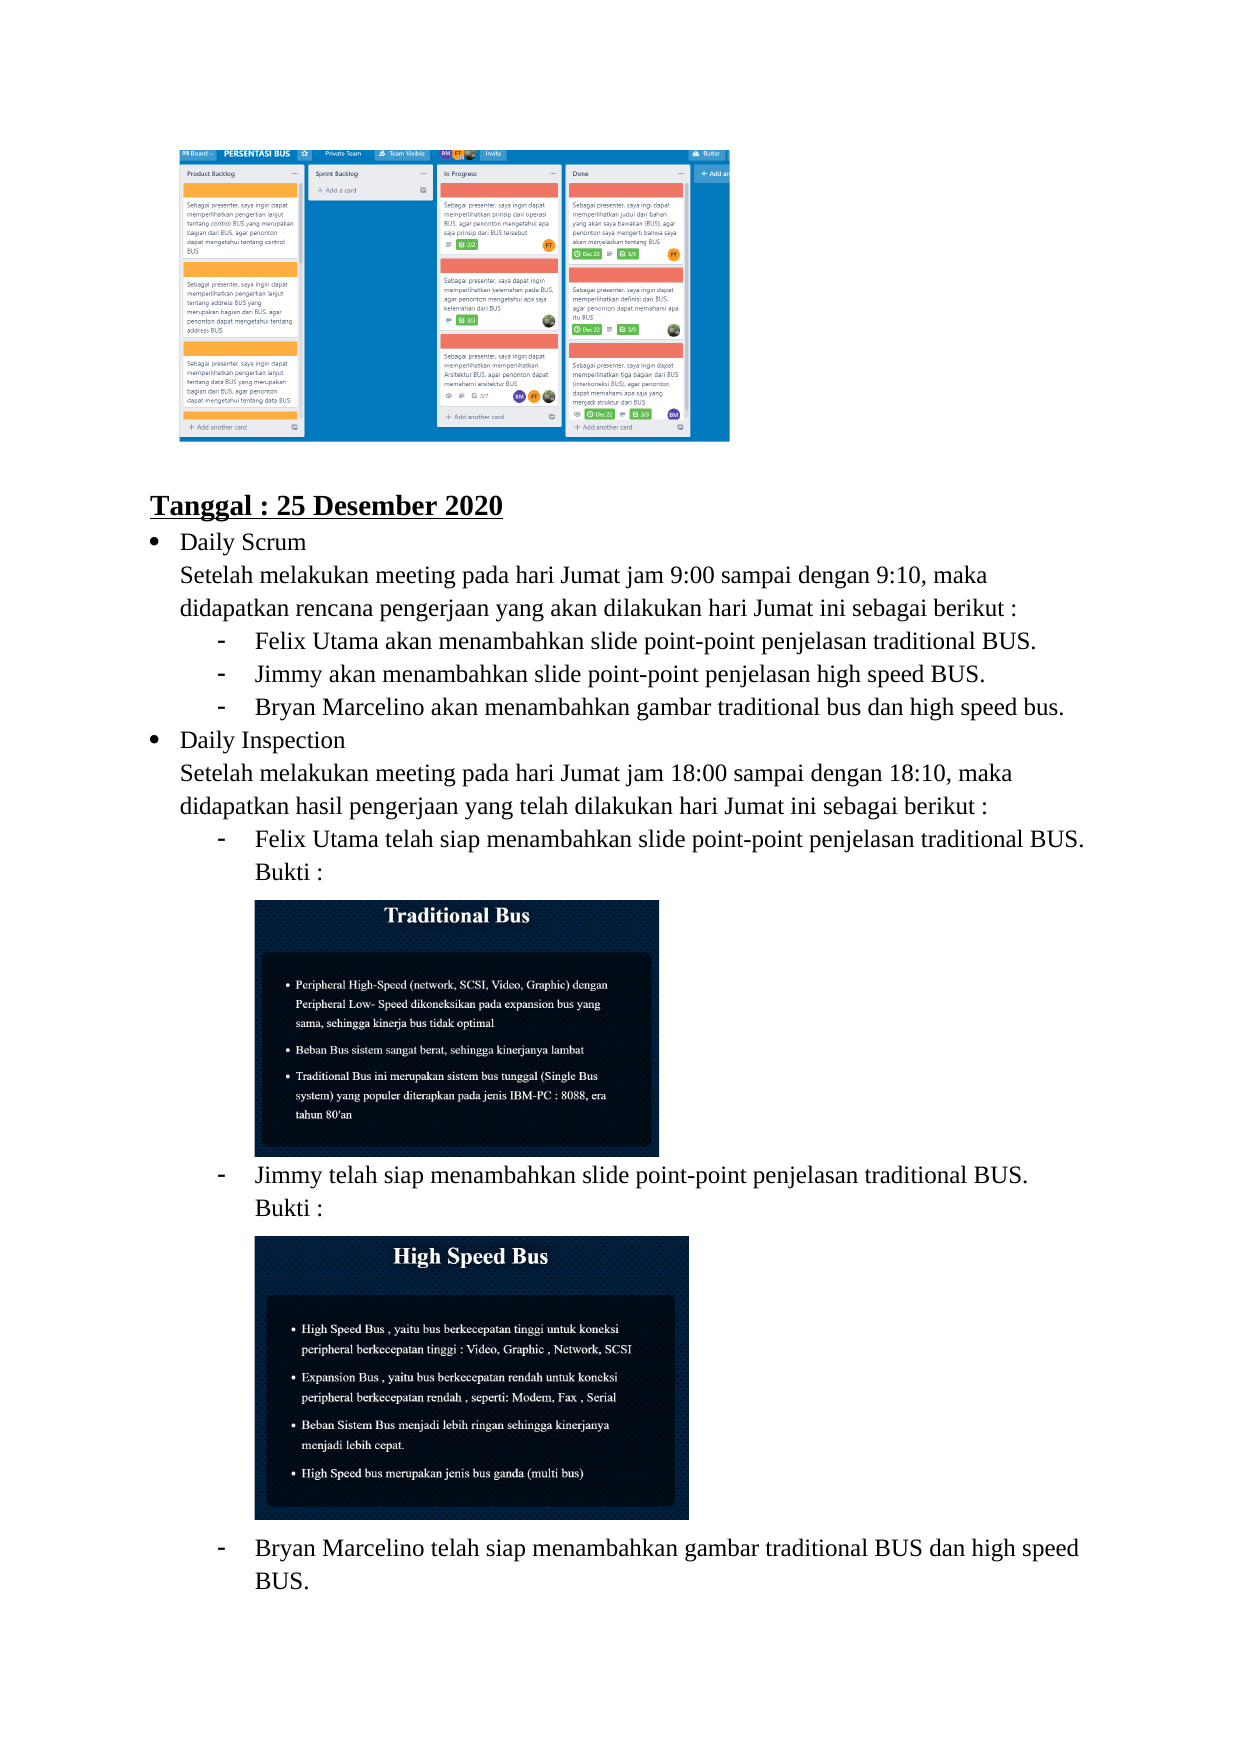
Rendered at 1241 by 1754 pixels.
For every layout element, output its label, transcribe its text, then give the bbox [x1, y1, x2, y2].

list Felix Utama akan menambahkan slide point-point penjelasan traditional BUS. [217, 626, 1090, 655]
list Bukti : [254, 1193, 1090, 1222]
list Jimmy akan menambahkan slide point-point penjelasan high speed BUS. [217, 659, 1090, 688]
picture [254, 900, 660, 1157]
picture [254, 1236, 689, 1520]
list Jimmy telah siap menambahkan slide point-point penjelasan traditional BUS. [217, 1160, 1090, 1189]
text Tanggal : 25 Desember 2020 [150, 488, 1090, 522]
list Setelah melakukan meeting pada hari Jumat jam 9:00 sampai dengan 9:10, maka didapatkan rencana pengerjaan yang akan dilakukan hari Jumat ini sebagai berikut : [179, 560, 1090, 622]
list Felix Utama telah siap menambahkan slide point-point penjelasan traditional BUS. [217, 824, 1090, 853]
list Bryan Marcelino akan menambahkan gambar traditional bus dan high speed bus. [217, 692, 1090, 721]
picture [179, 150, 730, 442]
list Setelah melakukan meeting pada hari Jumat jam 18:00 sampai dengan 18:10, maka didapatkan hasil pengerjaan yang telah dilakukan hari Jumat ini sebagai berikut : [179, 758, 1090, 820]
list Daily Scrum [150, 527, 1090, 556]
list Bukti : [254, 857, 1090, 886]
list Daily Inspection [150, 725, 1090, 754]
list Bryan Marcelino telah siap menambahkan gambar traditional BUS dan high speed BUS. [217, 1533, 1090, 1595]
